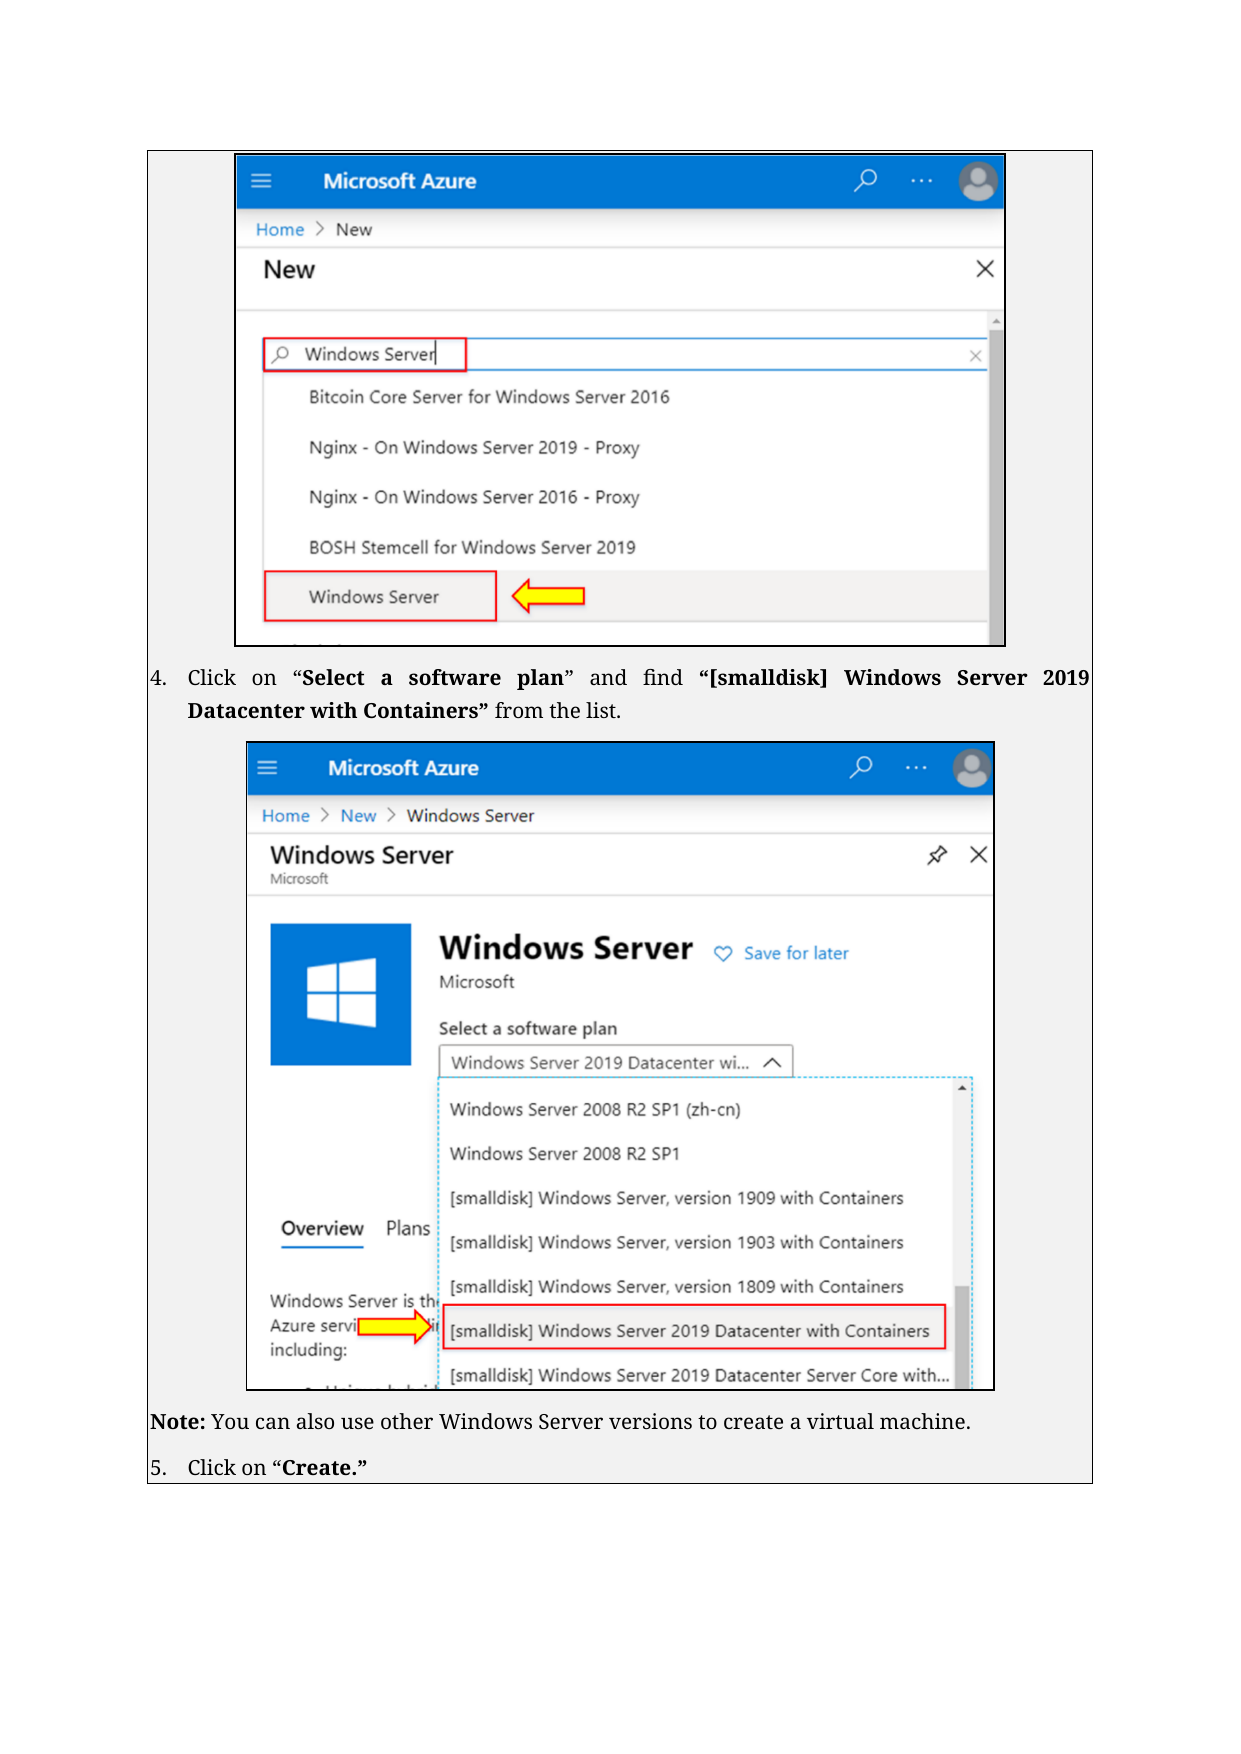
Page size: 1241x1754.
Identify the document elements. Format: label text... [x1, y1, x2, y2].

text Note: You can also use other Windows Server versions to create a virtual machine. [148, 1404, 1092, 1436]
list Click on “Select a software plan” and find “[smalldisk] Windows Server 2019 Datacenter with Containers” from the list. [148, 660, 1092, 724]
picture [236, 155, 1004, 645]
picture [247, 743, 993, 1389]
list Click on “Create.” [148, 1449, 1092, 1483]
